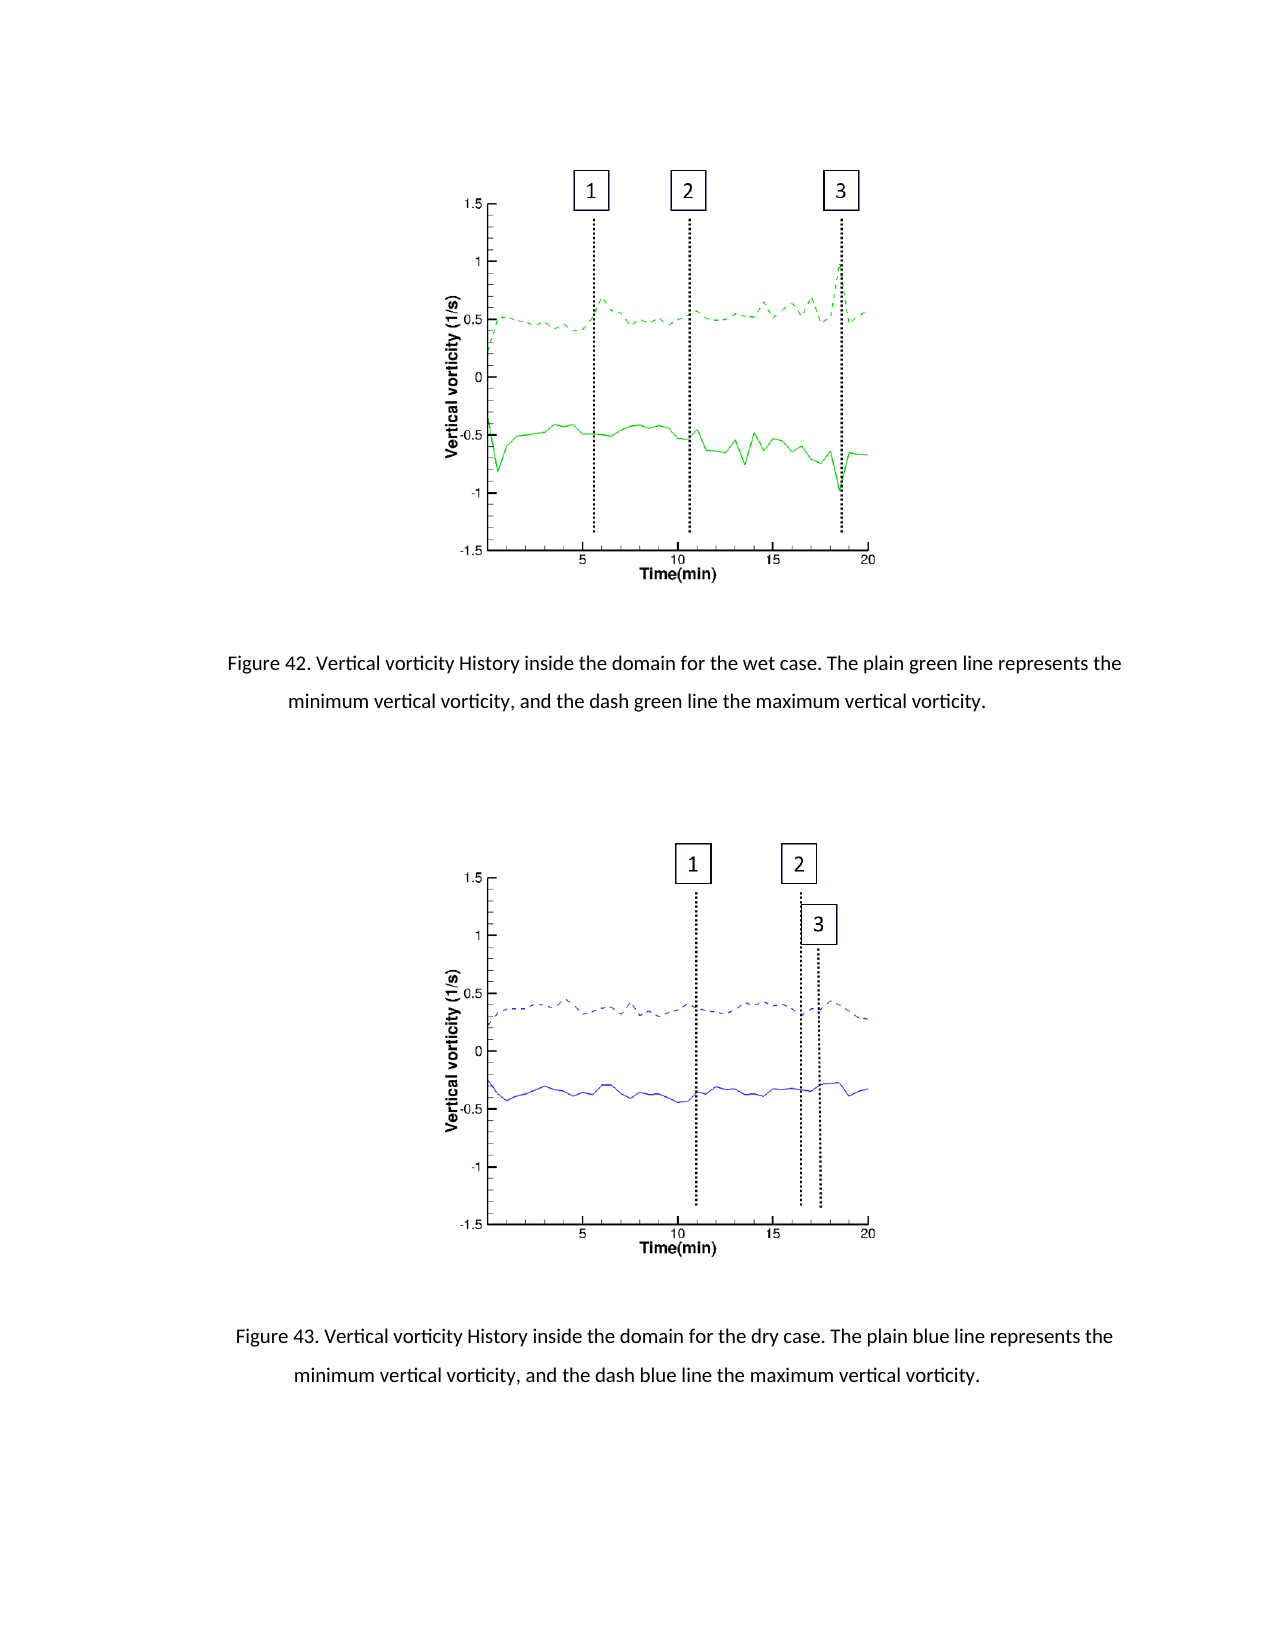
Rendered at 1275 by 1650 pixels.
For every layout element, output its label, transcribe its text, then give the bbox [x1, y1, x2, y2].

picture [421, 823, 929, 1274]
text Figure 43. Vertical vorticity History inside the domain for the dry case. The plain blue line represents the minimum vertical vorticity, and the dash blue line the maximum vertical vorticity. [150, 1324, 1125, 1387]
picture [421, 150, 929, 600]
text Figure 42. Vertical vorticity History inside the domain for the wet case. The plain green line represents the minimum vertical vorticity, and the dash green line the maximum vertical vorticity. [150, 650, 1125, 714]
